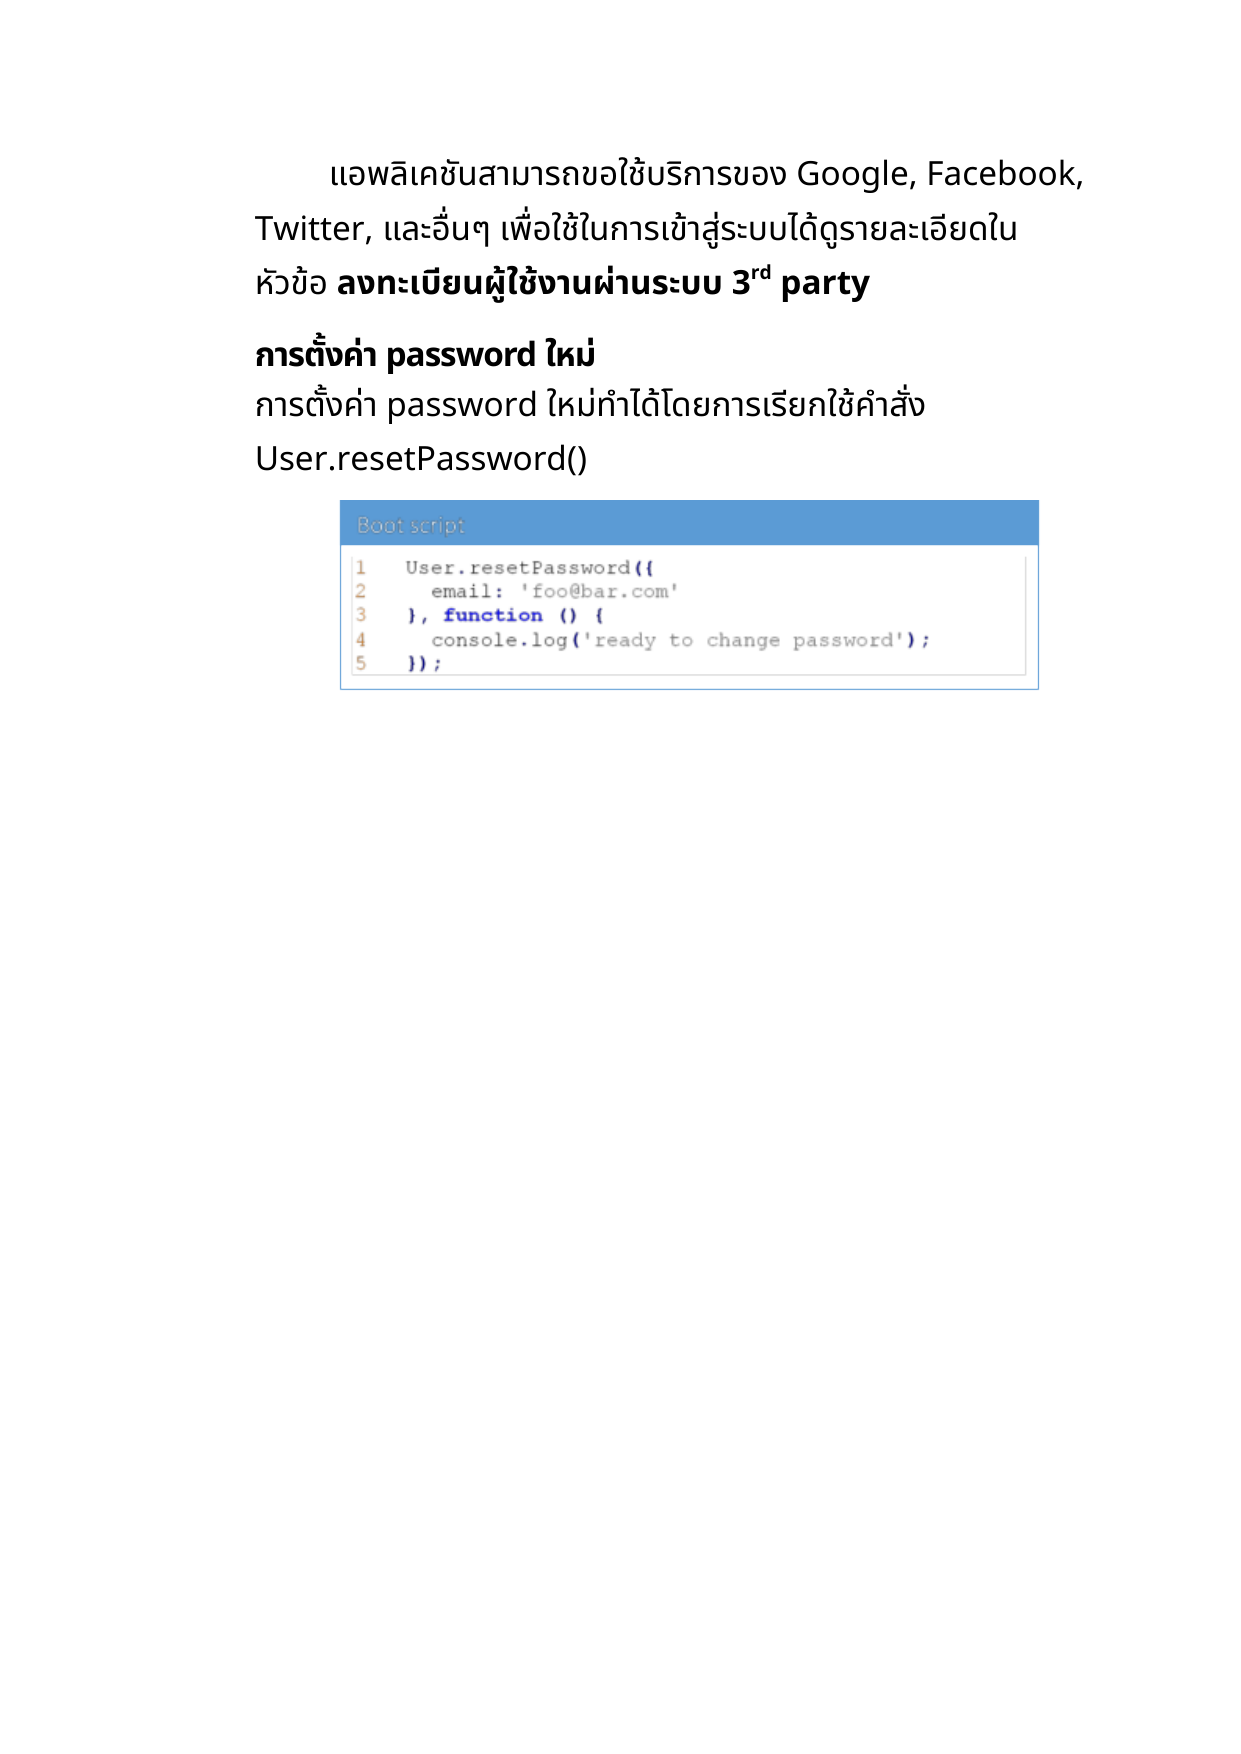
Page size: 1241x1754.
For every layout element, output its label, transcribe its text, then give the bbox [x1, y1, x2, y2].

text การตั้งค่า password ใหม่ทำได้โดยการเรียกใช้คำสั่ง User.resetPassword() [254, 381, 1090, 481]
text แอพลิเคชันสามารถขอใช้บริการของ Google, Facebook, Twitter, และอื่นๆ เพื่อใช้ในการเข้าสู่ระบบได้ดูรายละเอียดในหัวข้อ ลงทะเบียนผู้ใช้งานผ่านระบบ 3rd party [254, 150, 1090, 310]
title การตั้งค่า password ใหม่ [254, 330, 1090, 381]
